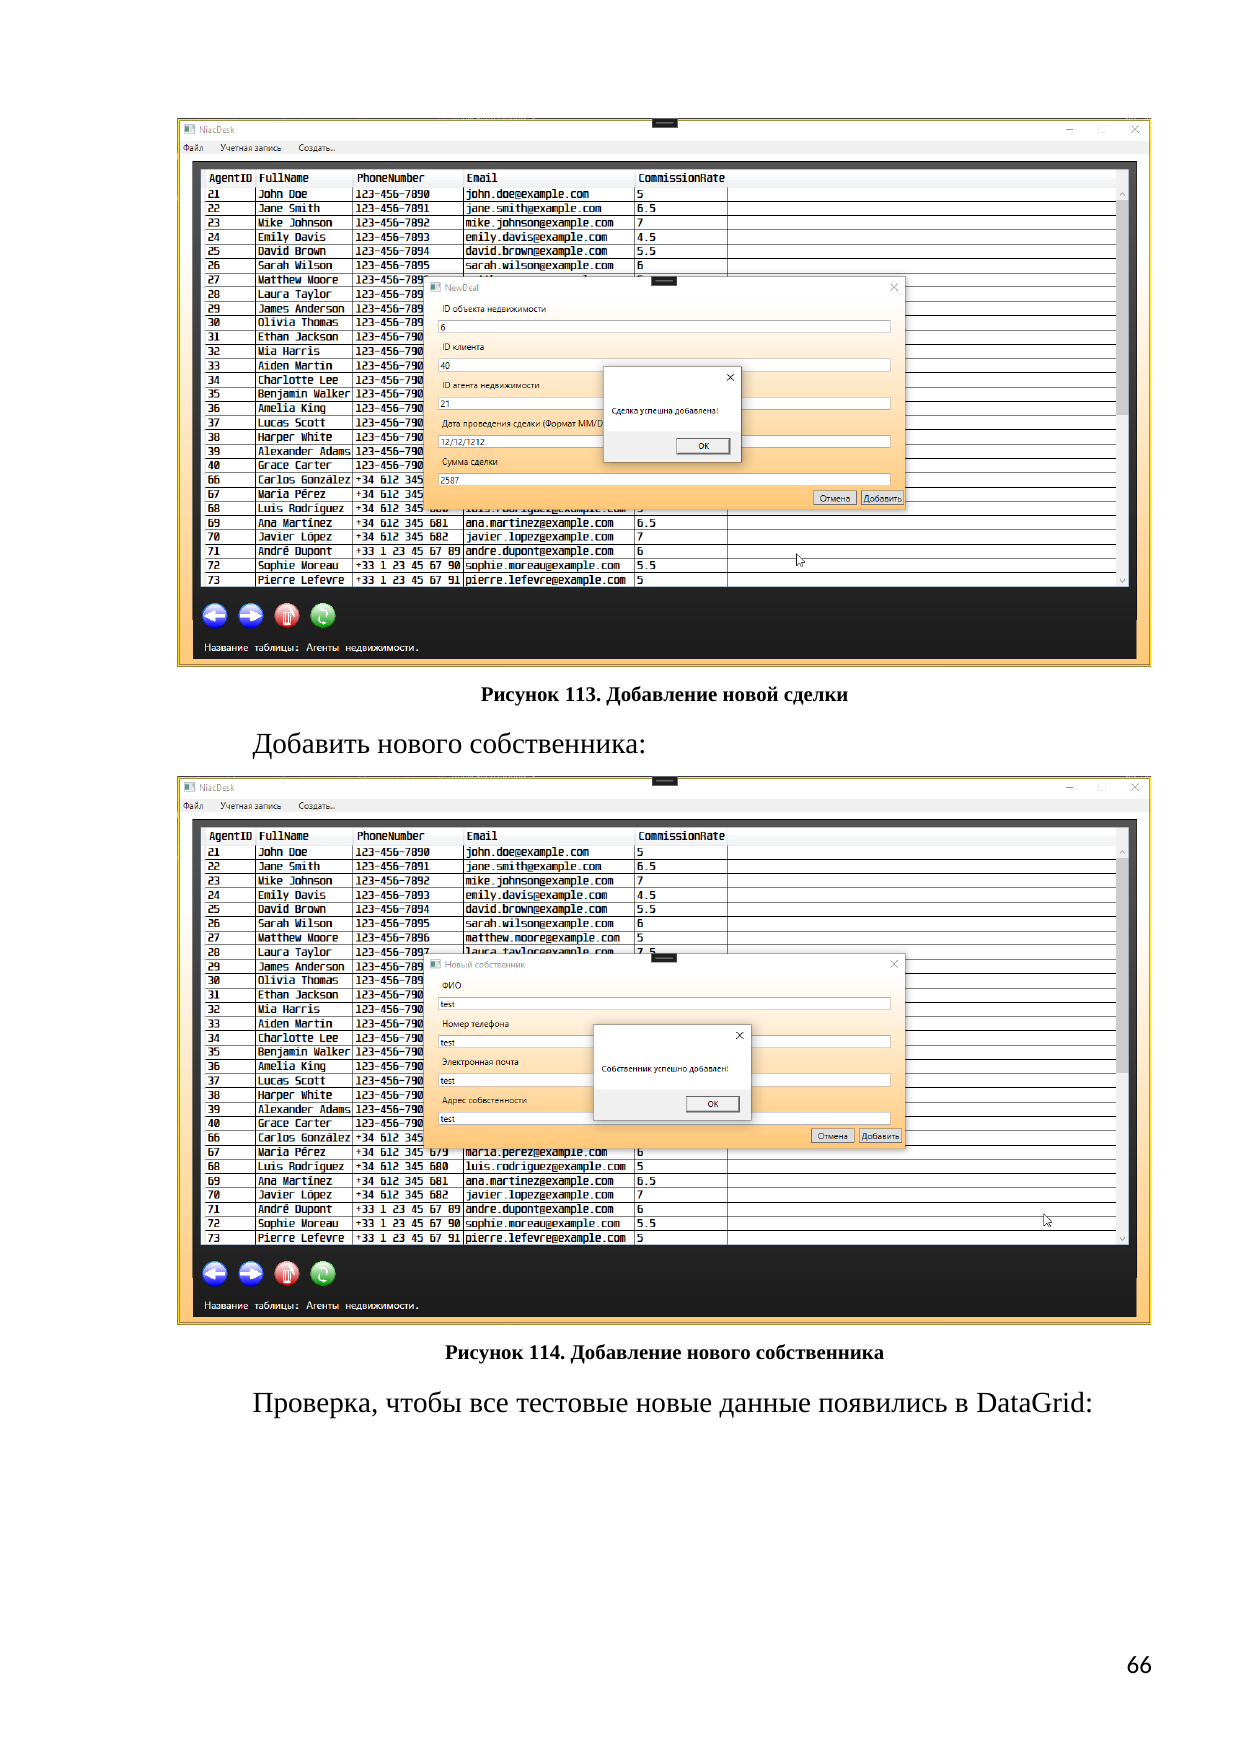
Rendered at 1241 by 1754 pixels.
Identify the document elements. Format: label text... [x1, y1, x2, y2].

picture [177, 776, 1152, 1325]
text Рисунок 114. Добавление нового собственника [177, 1340, 1152, 1364]
text Проверка, чтобы все тестовые новые данные появились в DataGrid: [177, 1385, 1152, 1418]
text Добавить нового собственника: [177, 726, 1152, 760]
picture [177, 118, 1152, 667]
text Рисунок 113. Добавление новой сделки [177, 681, 1152, 706]
